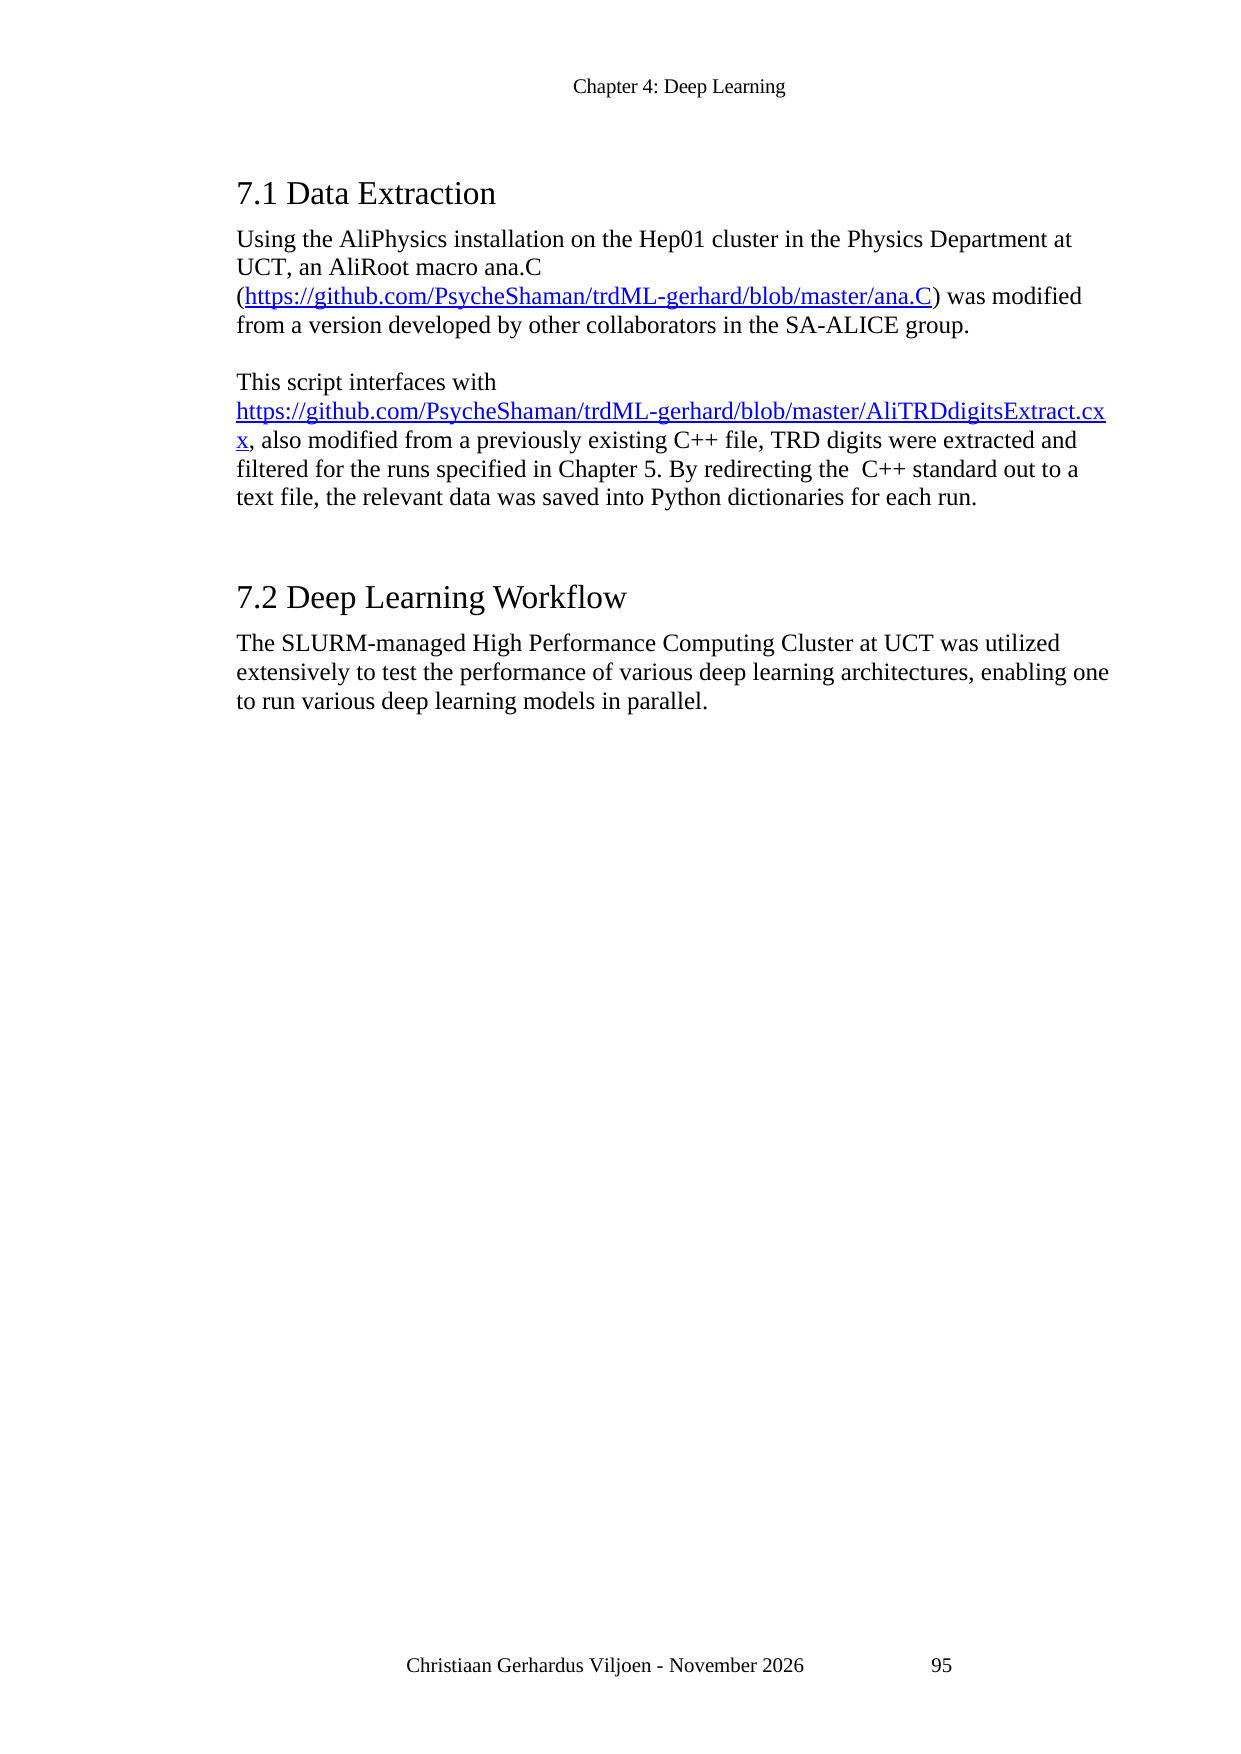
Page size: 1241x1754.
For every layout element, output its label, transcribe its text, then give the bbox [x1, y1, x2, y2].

text Using the AliPhysics installation on the Hep01 cluster in the Physics Department at UCT, an AliRoot macro ana.C (https://github.com/PsycheShaman/trdML-gerhard/blob/master/ana.C) was modified from a version developed by other collaborators in the SA-ALICE group. [236, 224, 1122, 339]
text The SLURM-managed High Performance Computing Cluster at UCT was utilized extensively to test the performance of various deep learning architectures, enabling one to run various deep learning models in parallel. [236, 628, 1122, 714]
subtitle Deep Learning Workflow [236, 577, 1122, 616]
text This script interfaces with https://github.com/PsycheShaman/trdML-gerhard/blob/master/AliTRDdigitsExtract.cxx, also modified from a previously existing C++ file, TRD digits were extracted and filtered for the runs specified in Chapter 5. By redirecting the C++ standard out to a text file, the relevant data was saved into Python dictionaries for each run. [236, 367, 1122, 511]
subtitle Data Extraction [236, 173, 1122, 211]
